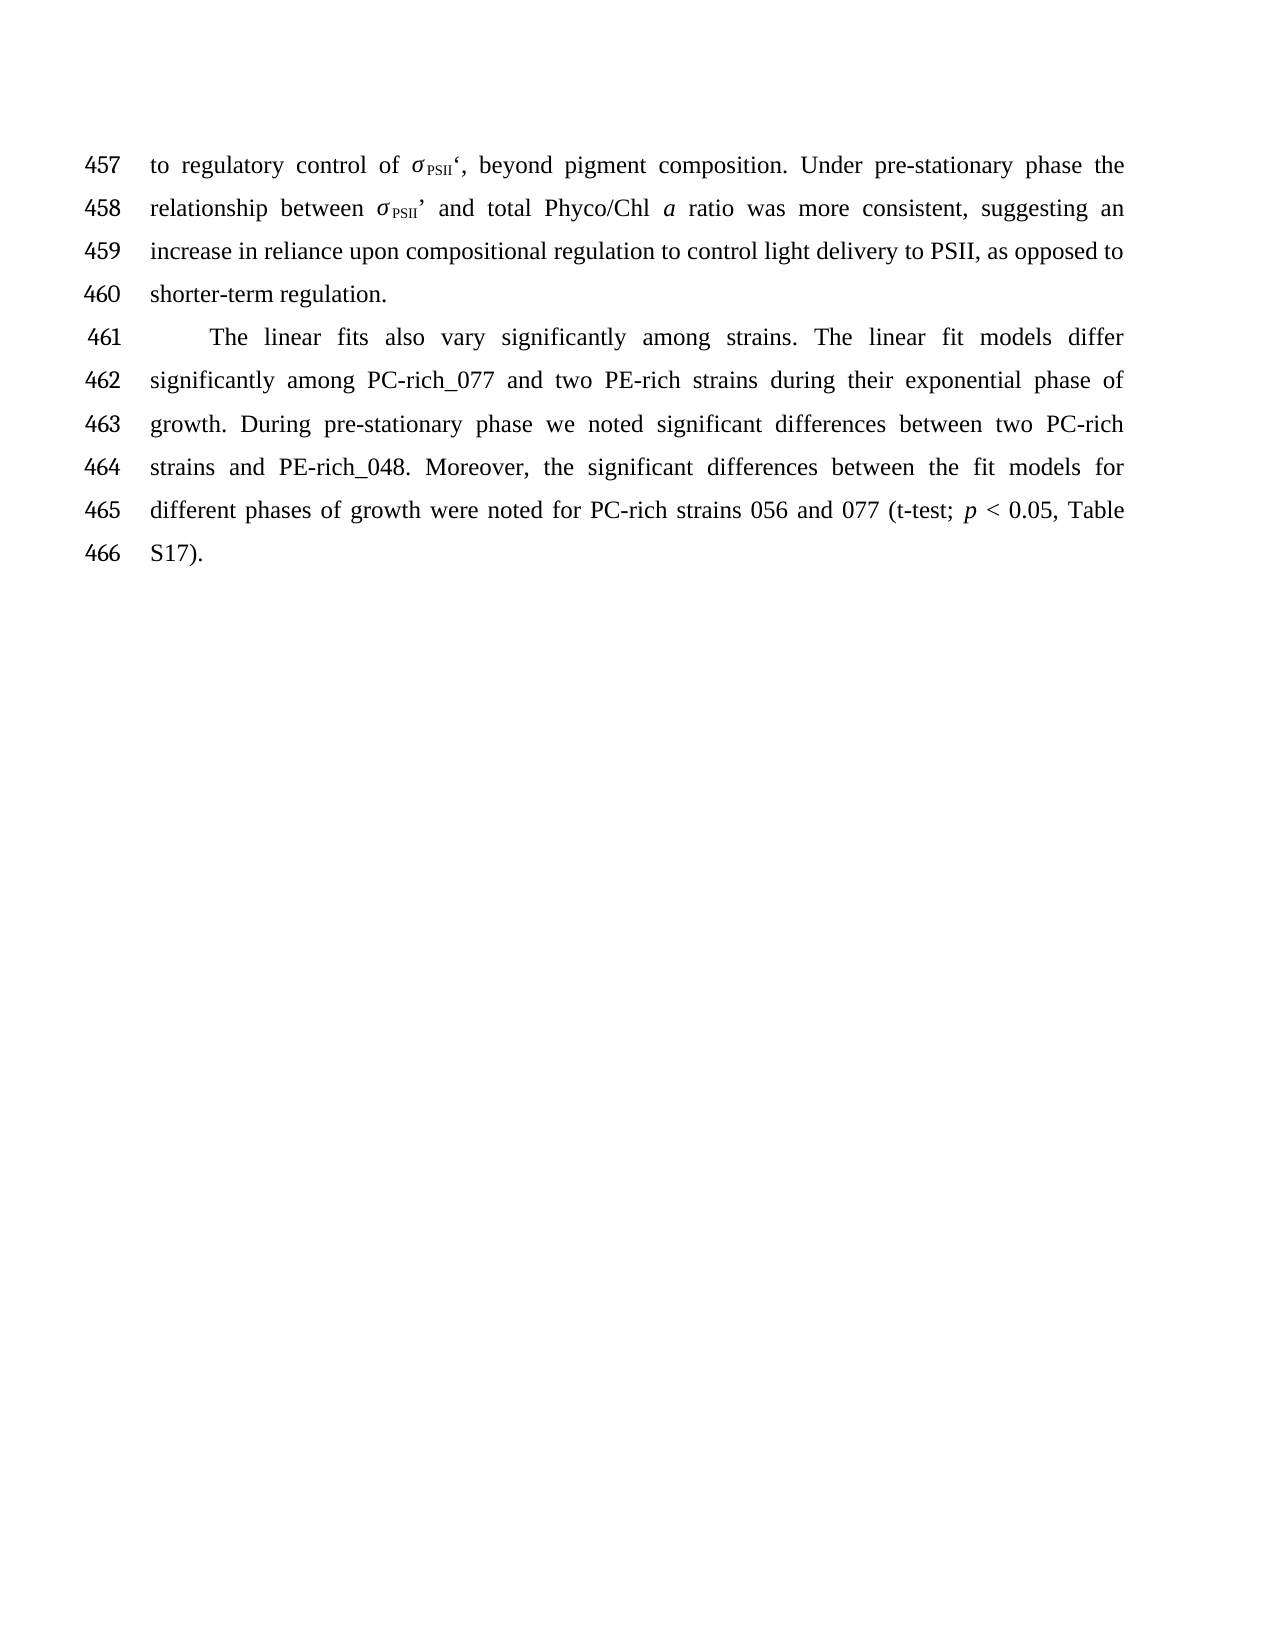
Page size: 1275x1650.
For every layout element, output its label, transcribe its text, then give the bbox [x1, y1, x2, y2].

text The linear fits also vary significantly among strains. The linear fit models differ significantly among PC-rich_077 and two PE-rich strains during their exponential phase of growth. During pre-stationary phase we noted significant differences between two PC-rich strains and PE-rich_048. Moreover, the significant differences between the fit models for different phases of growth were noted for PC-rich strains 056 and 077 (t-test; p < 0.05, Table S17). [150, 322, 1125, 567]
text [150, 150, 1125, 308]
